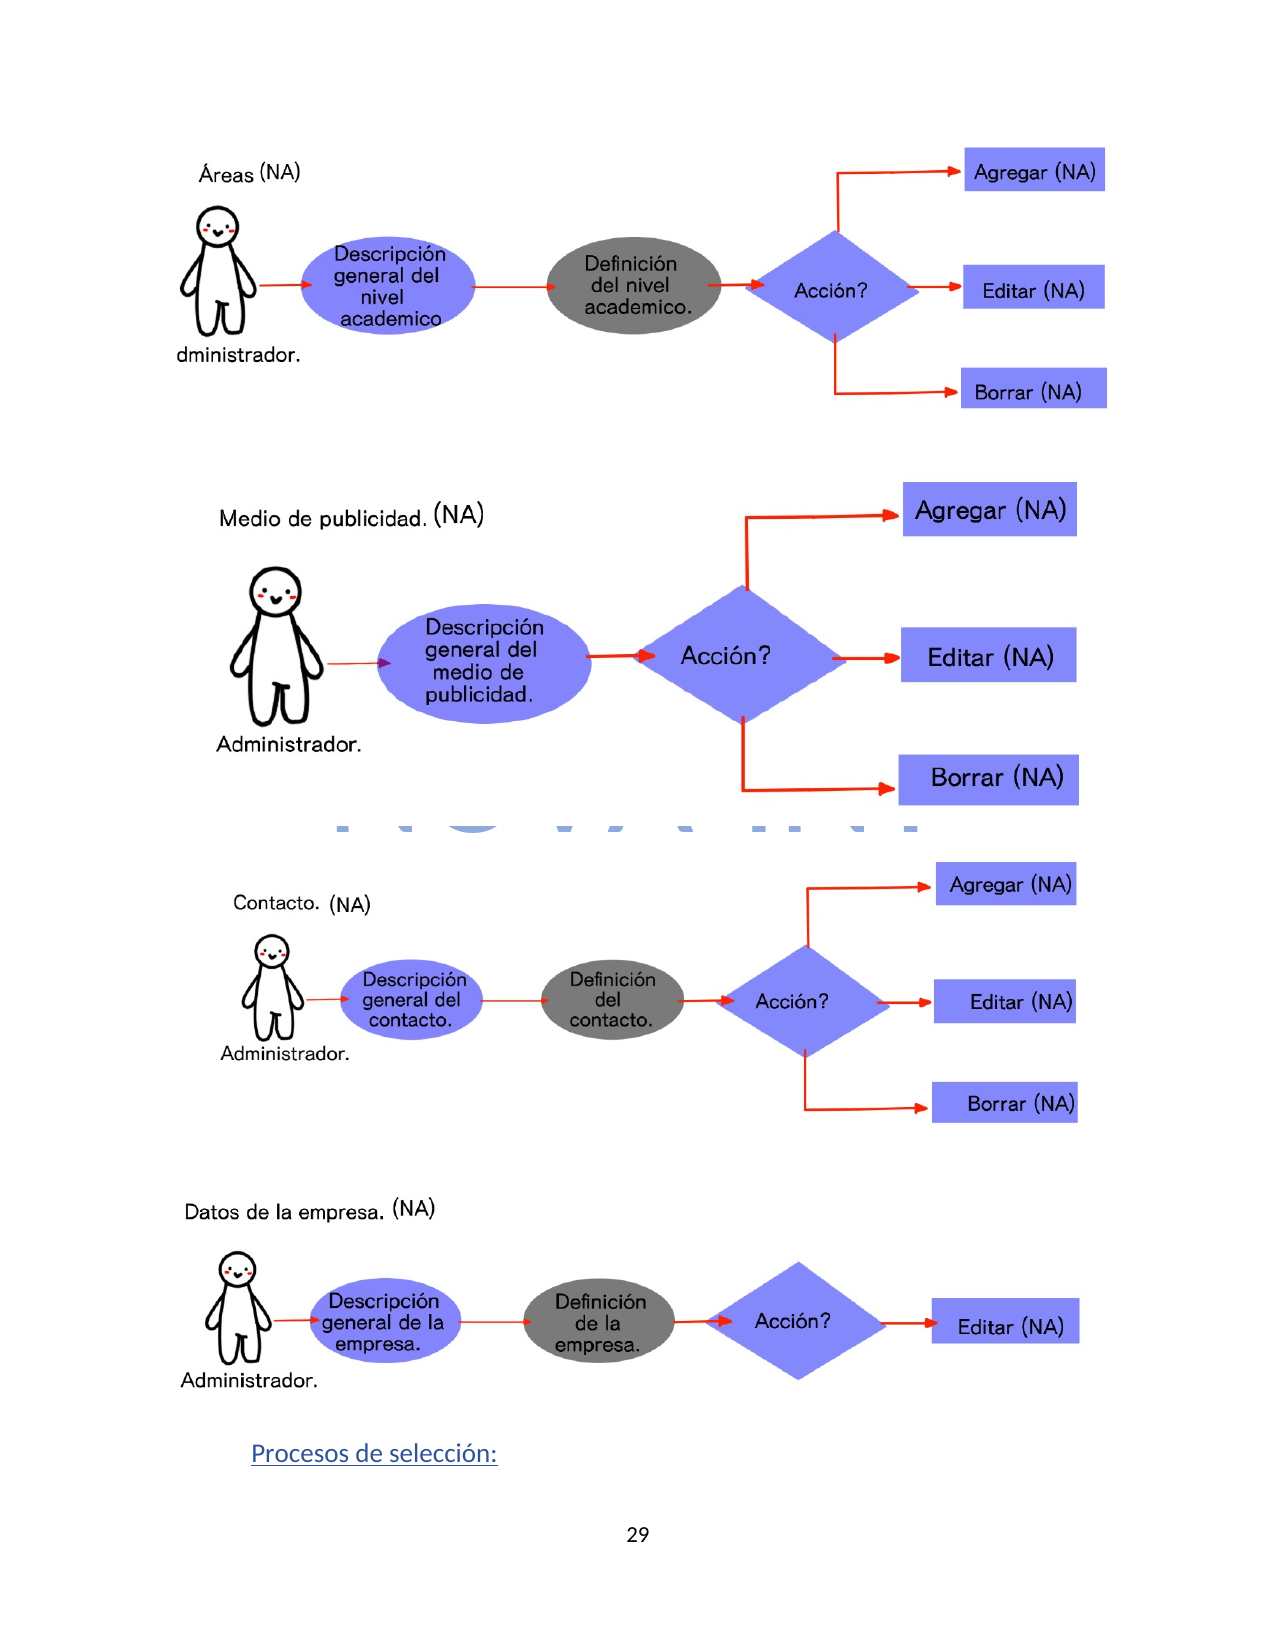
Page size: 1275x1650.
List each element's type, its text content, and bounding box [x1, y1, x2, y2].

picture [177, 147, 1113, 440]
picture [177, 458, 1113, 826]
text Procesos de selección: [251, 1436, 1098, 1469]
picture [177, 1165, 1113, 1418]
picture [177, 844, 1113, 1147]
